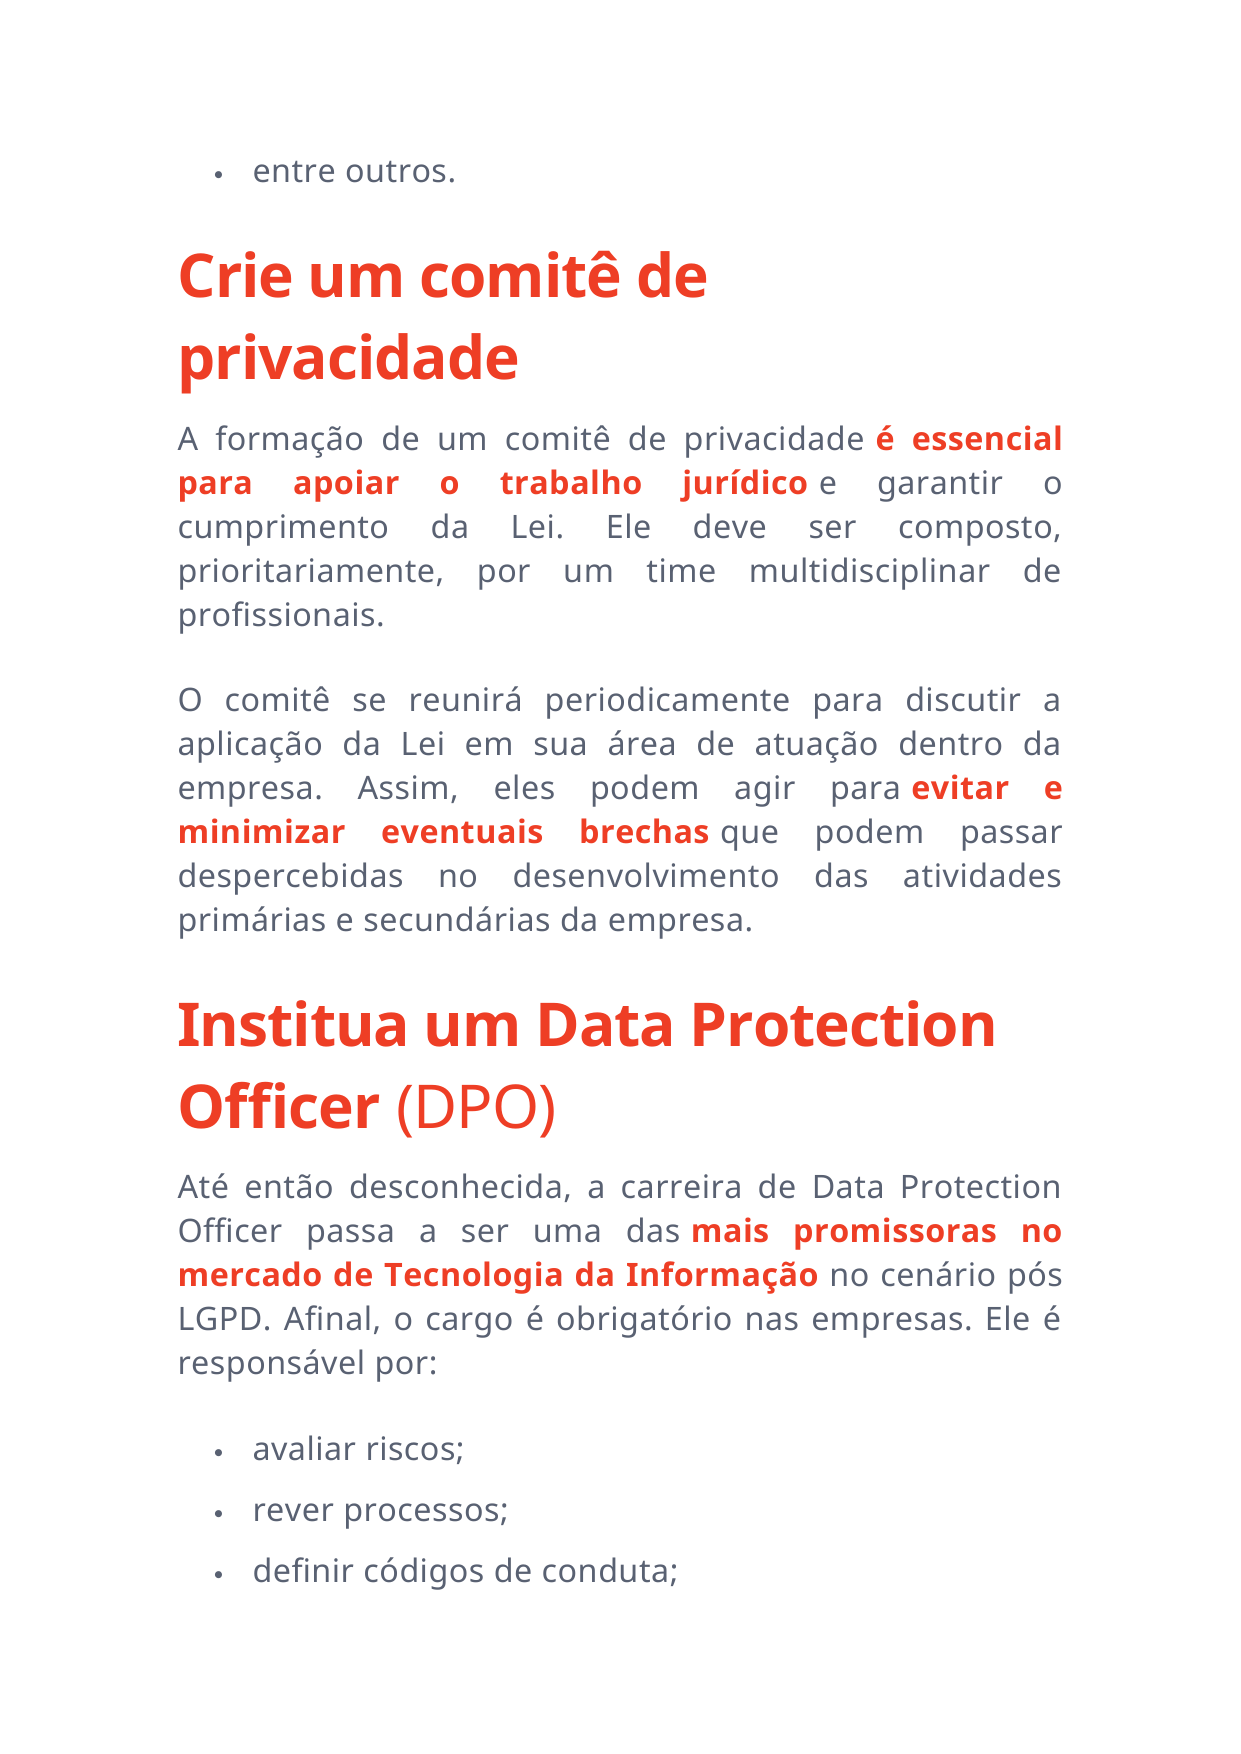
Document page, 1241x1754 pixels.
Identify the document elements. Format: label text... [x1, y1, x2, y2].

text O comitê se reunirá periodicamente para discutir a aplicação da Lei em sua área de atuação dentro da empresa. Assim, eles podem agir para evitar e minimizar eventuais brechas que podem passar despercebidas no desenvolvimento das atividades primárias e secundárias da empresa. [177, 677, 1063, 940]
text A formação de um comitê de privacidade é essencial para apoiar o trabalho jurídico e garantir o cumprimento da Lei. Ele deve ser composto, prioritariamente, por um time multidisciplinar de profissionais. [177, 416, 1063, 635]
subtitle Crie um comitê de privacidade [177, 233, 1063, 397]
list rever processos; [215, 1487, 1063, 1531]
text Até então desconhecida, a carreira de Data Protection Officer passa a ser uma das mais promissoras no mercado de Tecnologia da Informação no cenário pós LGPD. Afinal, o cargo é obrigatório nas empresas. Ele é responsável por: [177, 1164, 1063, 1384]
subtitle Institua um Data Protection Officer (DPO) [177, 982, 1063, 1146]
list entre outros. [215, 148, 1063, 192]
list avaliar riscos; [215, 1426, 1063, 1469]
list definir códigos de conduta; [215, 1548, 1063, 1592]
